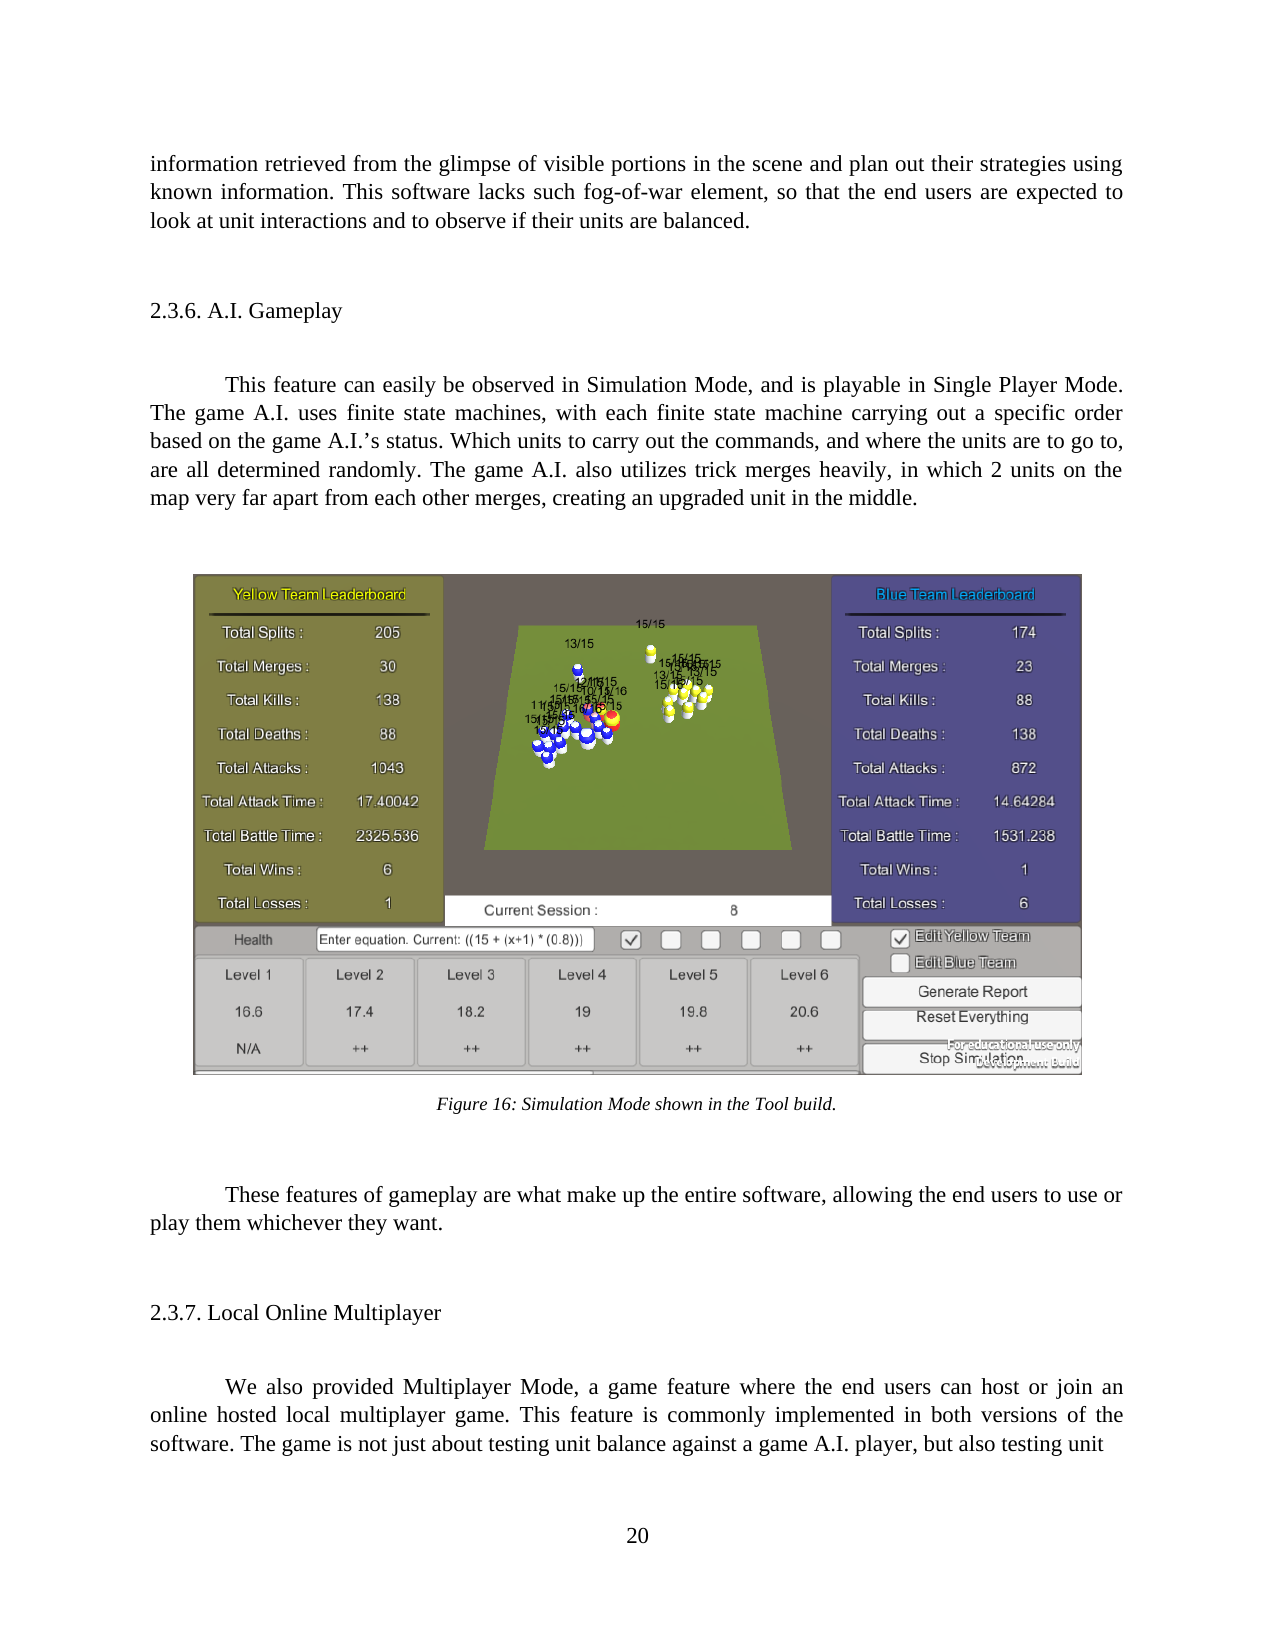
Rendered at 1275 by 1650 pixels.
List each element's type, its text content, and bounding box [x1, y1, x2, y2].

picture [193, 574, 1082, 1075]
text Figure 16: Simulation Mode shown in the Tool build. [150, 1093, 1125, 1115]
text These features of gameplay are what make up the entire software, allowing the end users to use or play them whichever they want. [150, 1181, 1125, 1236]
text This feature can easily be observed in Simulation Mode, and is playable in Single Player Mode. The game A.I. uses finite state machines, with each finite state machine carrying out a specific order based on the game A.I.’s status. Which units to carry out the commands, and where the units are to go to, are all determined randomly. The game A.I. also utilizes trick merges heavily, in which 2 units on the map very far apart from each other merges, creating an upgraded unit in the middle. [150, 371, 1125, 511]
text We also provided Multiplayer Mode, a game feature where the end users can host or join an online hosted local multiplayer game. This feature is commonly implemented in both versions of the software. The game is not just about testing unit balance against a game A.I. player, but also testing unit [150, 1373, 1125, 1456]
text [150, 150, 1125, 233]
subtitle 2.3.7. Local Online Multiplayer [150, 1299, 1125, 1326]
subtitle 2.3.6. A.I. Gameplay [150, 297, 1125, 323]
